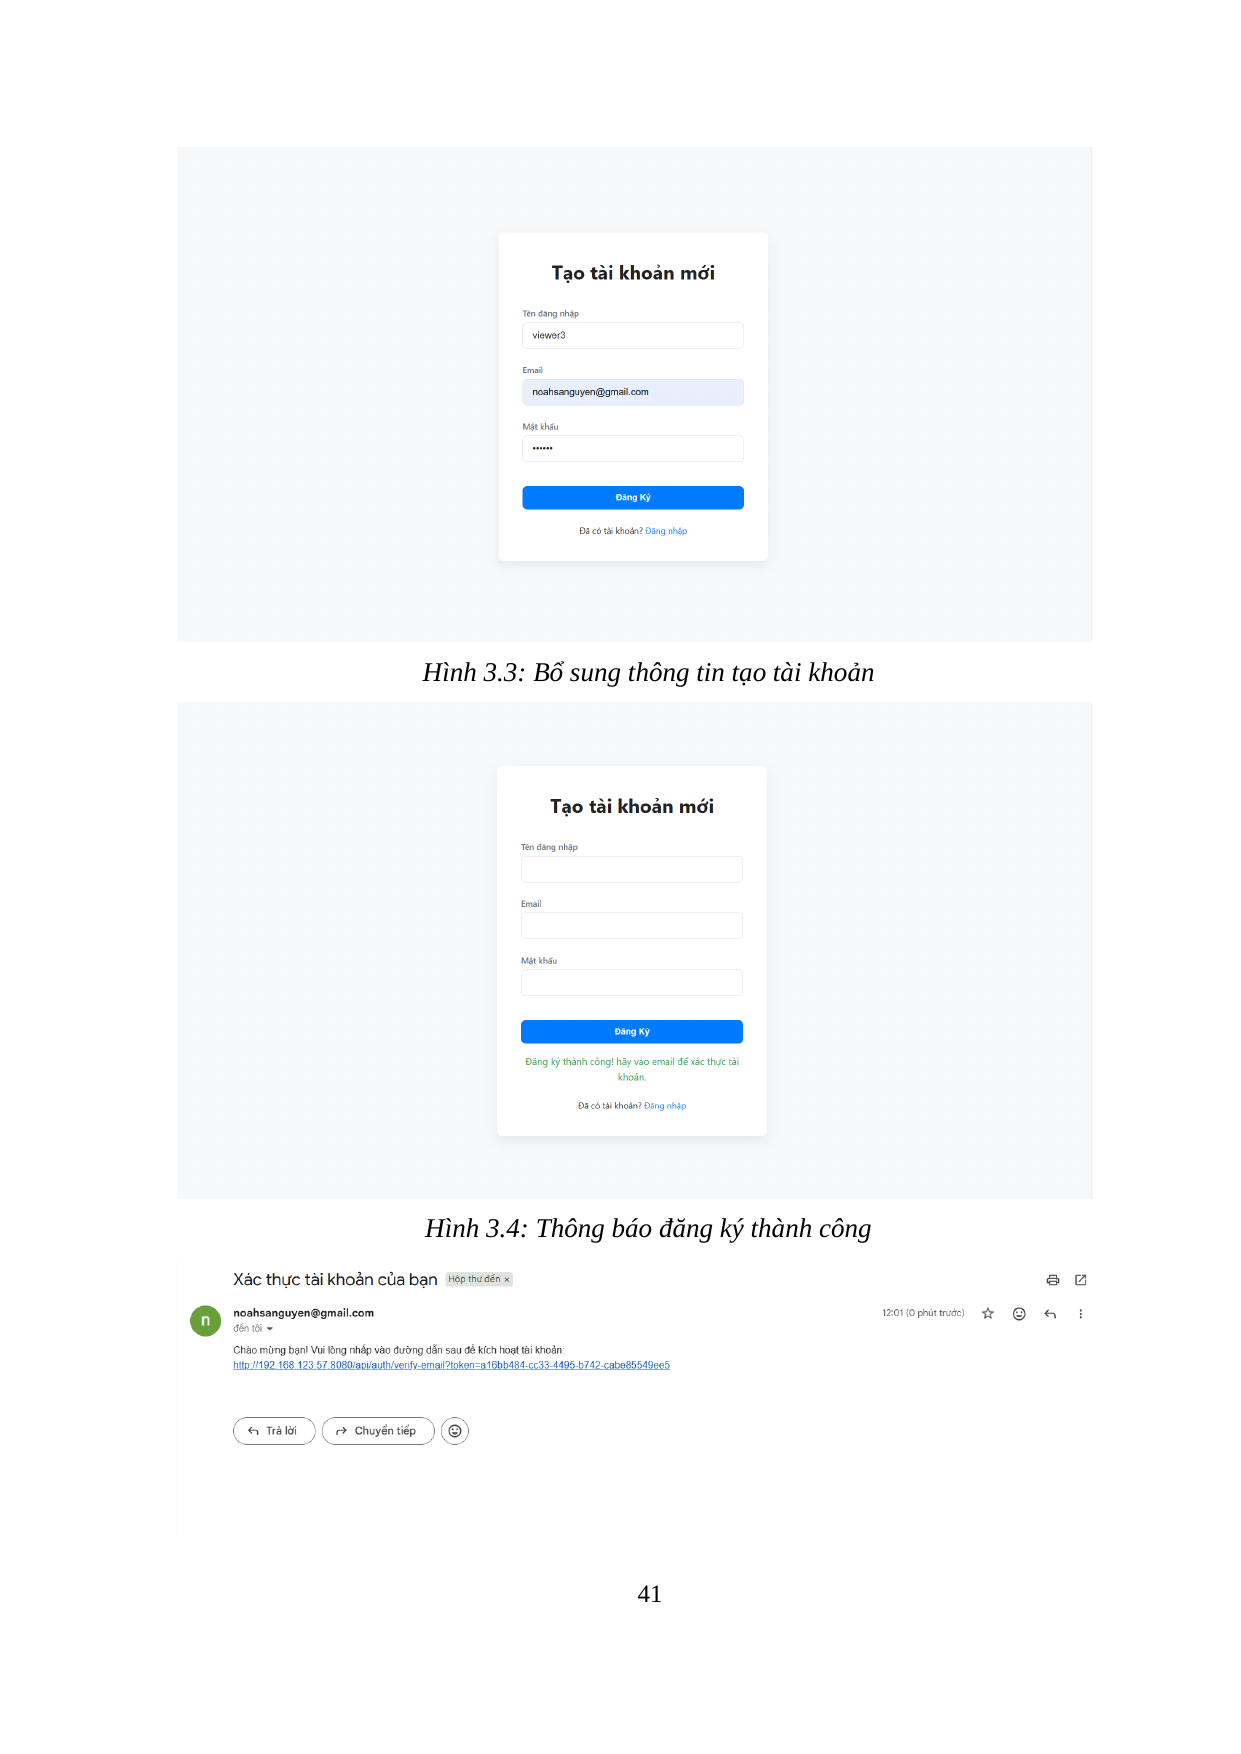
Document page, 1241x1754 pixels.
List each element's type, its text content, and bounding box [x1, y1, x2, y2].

text Hình 3.4: Thông báo đăng ký thành công [177, 1212, 1122, 1244]
picture [177, 702, 1093, 1199]
picture [177, 1259, 1093, 1537]
text Hình 3.3: Bổ sung thông tin tạo tài khoản [177, 656, 1122, 687]
picture [177, 147, 1093, 642]
